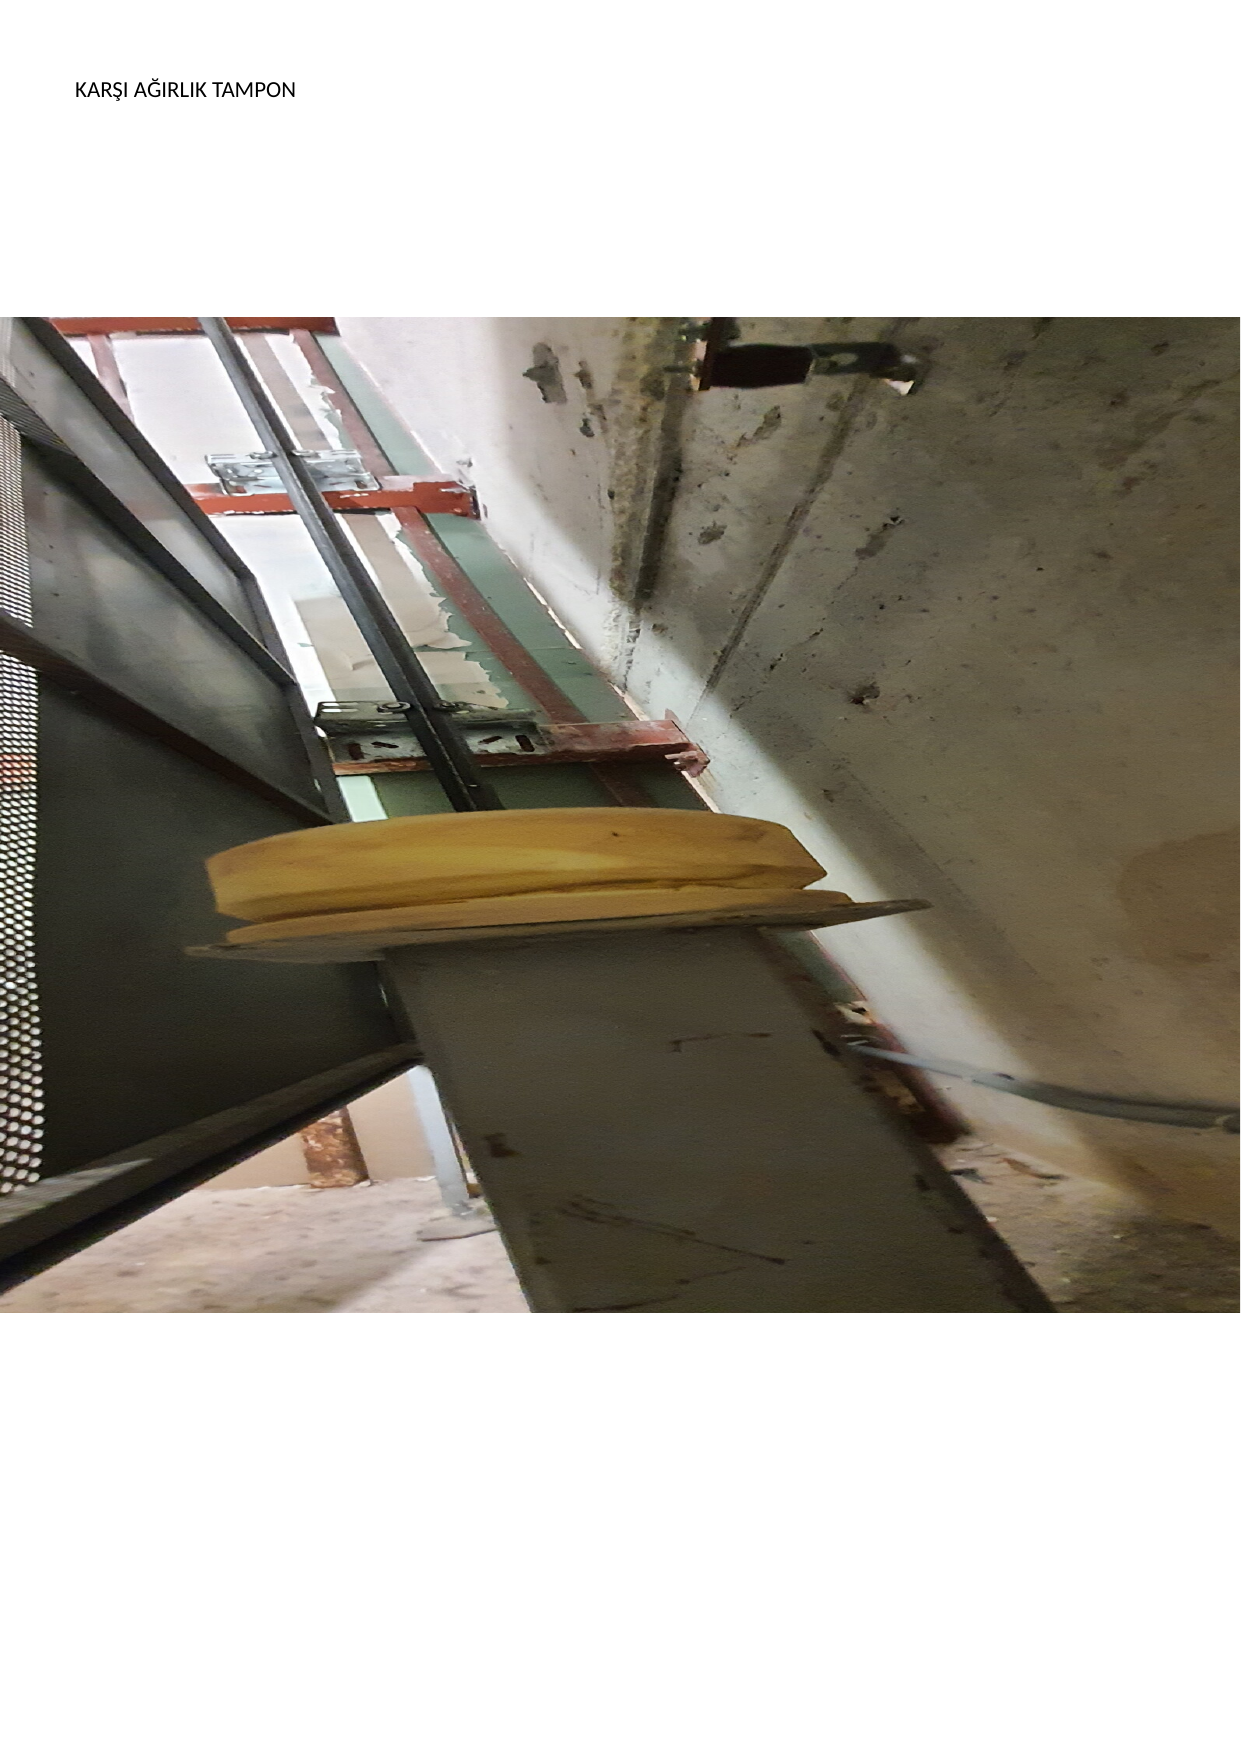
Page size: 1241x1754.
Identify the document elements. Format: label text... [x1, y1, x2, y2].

text KARŞI AĞIRLIK TAMPON [75, 75, 1165, 103]
picture [0, 317, 1241, 1313]
